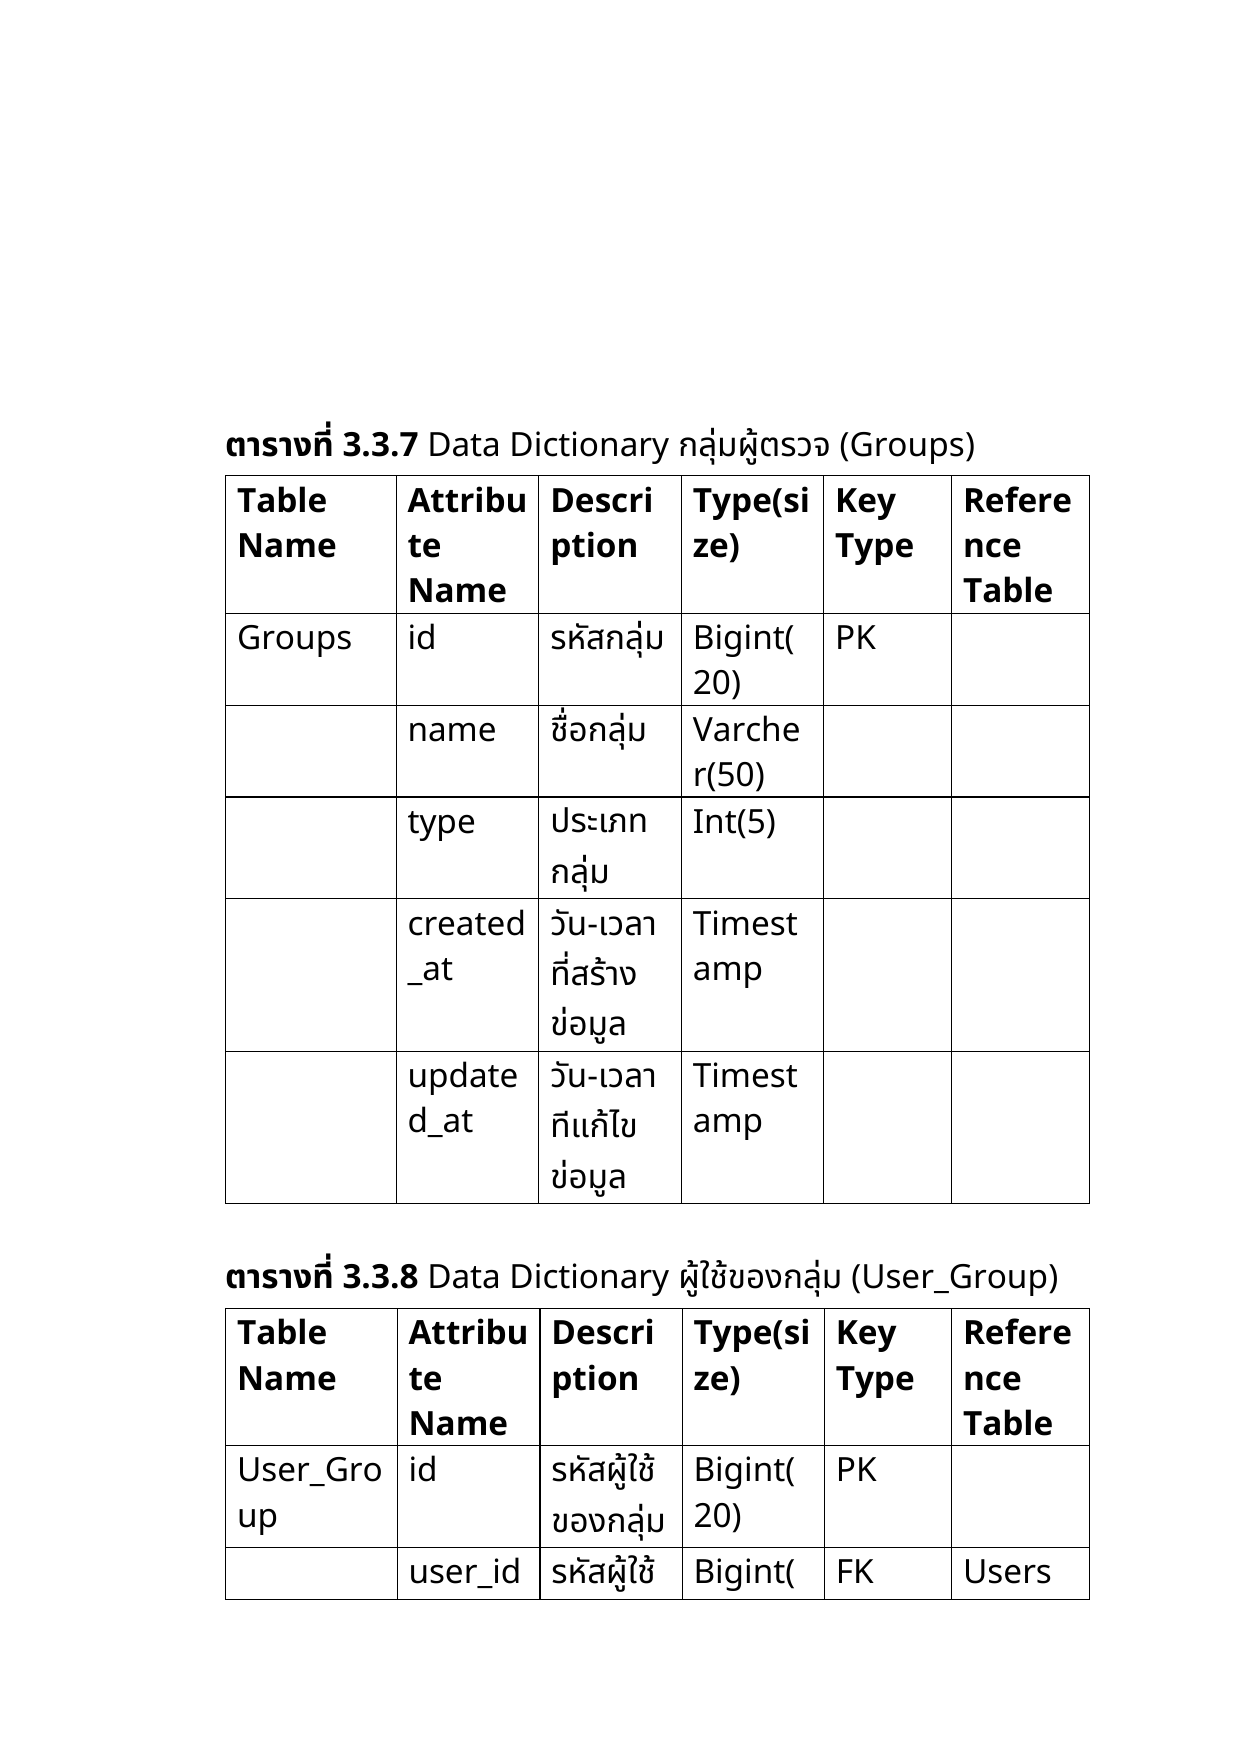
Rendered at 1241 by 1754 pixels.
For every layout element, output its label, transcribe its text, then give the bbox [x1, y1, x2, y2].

table_cell PK [824, 614, 951, 704]
table_cell Bigint(20) [683, 1548, 824, 1598]
table_header Description [539, 476, 681, 613]
table_cell Groups [226, 614, 396, 704]
table_cell ประเภทกลุ่ม [539, 798, 681, 898]
table_header Reference Table [952, 1309, 1089, 1445]
table_cell [952, 1446, 1089, 1547]
table_cell [226, 798, 396, 898]
table_cell id [397, 614, 538, 704]
table_header Table Name [226, 476, 396, 613]
table_cell Users [952, 1548, 1089, 1598]
table_cell ชื่อกลุ่ม [539, 706, 681, 796]
table_cell [226, 899, 396, 1051]
table_cell updated_at [397, 1052, 538, 1203]
table_cell [952, 899, 1089, 1051]
table_cell วัน-เวลาทีแก้ไขข่อมูล [539, 1052, 681, 1203]
table_cell user_id [398, 1548, 539, 1598]
table_cell User_Group [226, 1446, 397, 1547]
table_cell type [397, 798, 538, 898]
table_cell Varcher(50) [682, 706, 823, 796]
table_header Attribute Name [397, 476, 538, 613]
table_cell [824, 1052, 951, 1203]
table_cell created_at [397, 899, 538, 1051]
text ตารางที่ 3.3.7 Data Dictionary กลุ่มผู้ตรวจ (Groups) [225, 421, 1090, 471]
table_cell name [397, 706, 538, 796]
table_header Attribute Name [398, 1309, 539, 1445]
table_cell [952, 706, 1089, 796]
table_cell Int(5) [682, 798, 823, 898]
table_cell [824, 798, 951, 898]
table_cell รหัสกลุ่ม [539, 614, 681, 704]
table_header Key Type [825, 1309, 951, 1445]
table_cell [952, 1052, 1089, 1203]
table_cell id [398, 1446, 539, 1547]
table_cell Timestamp [682, 899, 823, 1051]
table_header Type(size) [682, 476, 823, 613]
table_cell [226, 1548, 397, 1598]
table_cell Bigint(20) [683, 1446, 824, 1547]
table_header Description [541, 1309, 682, 1445]
table_cell Timestamp [682, 1052, 823, 1203]
table_cell รหัสผู้ใช้งาน [541, 1548, 682, 1598]
table_header Reference Table [952, 476, 1089, 613]
table_cell วัน-เวลาที่สร้างข่อมูล [539, 899, 681, 1051]
table_header Type(size) [683, 1309, 824, 1445]
text ตารางที่ 3.3.8 Data Dictionary ผู้ใช้ของกลุ่ม (User_Group) [225, 1253, 1090, 1304]
table_header Key Type [824, 476, 951, 613]
table_cell FK [825, 1548, 951, 1598]
table_cell [824, 706, 951, 796]
table_cell [952, 798, 1089, 898]
table_cell รหัสผู้ใช้ของกลุ่ม [541, 1446, 682, 1547]
table_cell [226, 1052, 396, 1203]
table_header Table Name [226, 1309, 397, 1445]
table_cell PK [825, 1446, 951, 1547]
table_cell [952, 614, 1089, 704]
table_cell Bigint(20) [682, 614, 823, 704]
table_cell [824, 899, 951, 1051]
table_cell [226, 706, 396, 796]
